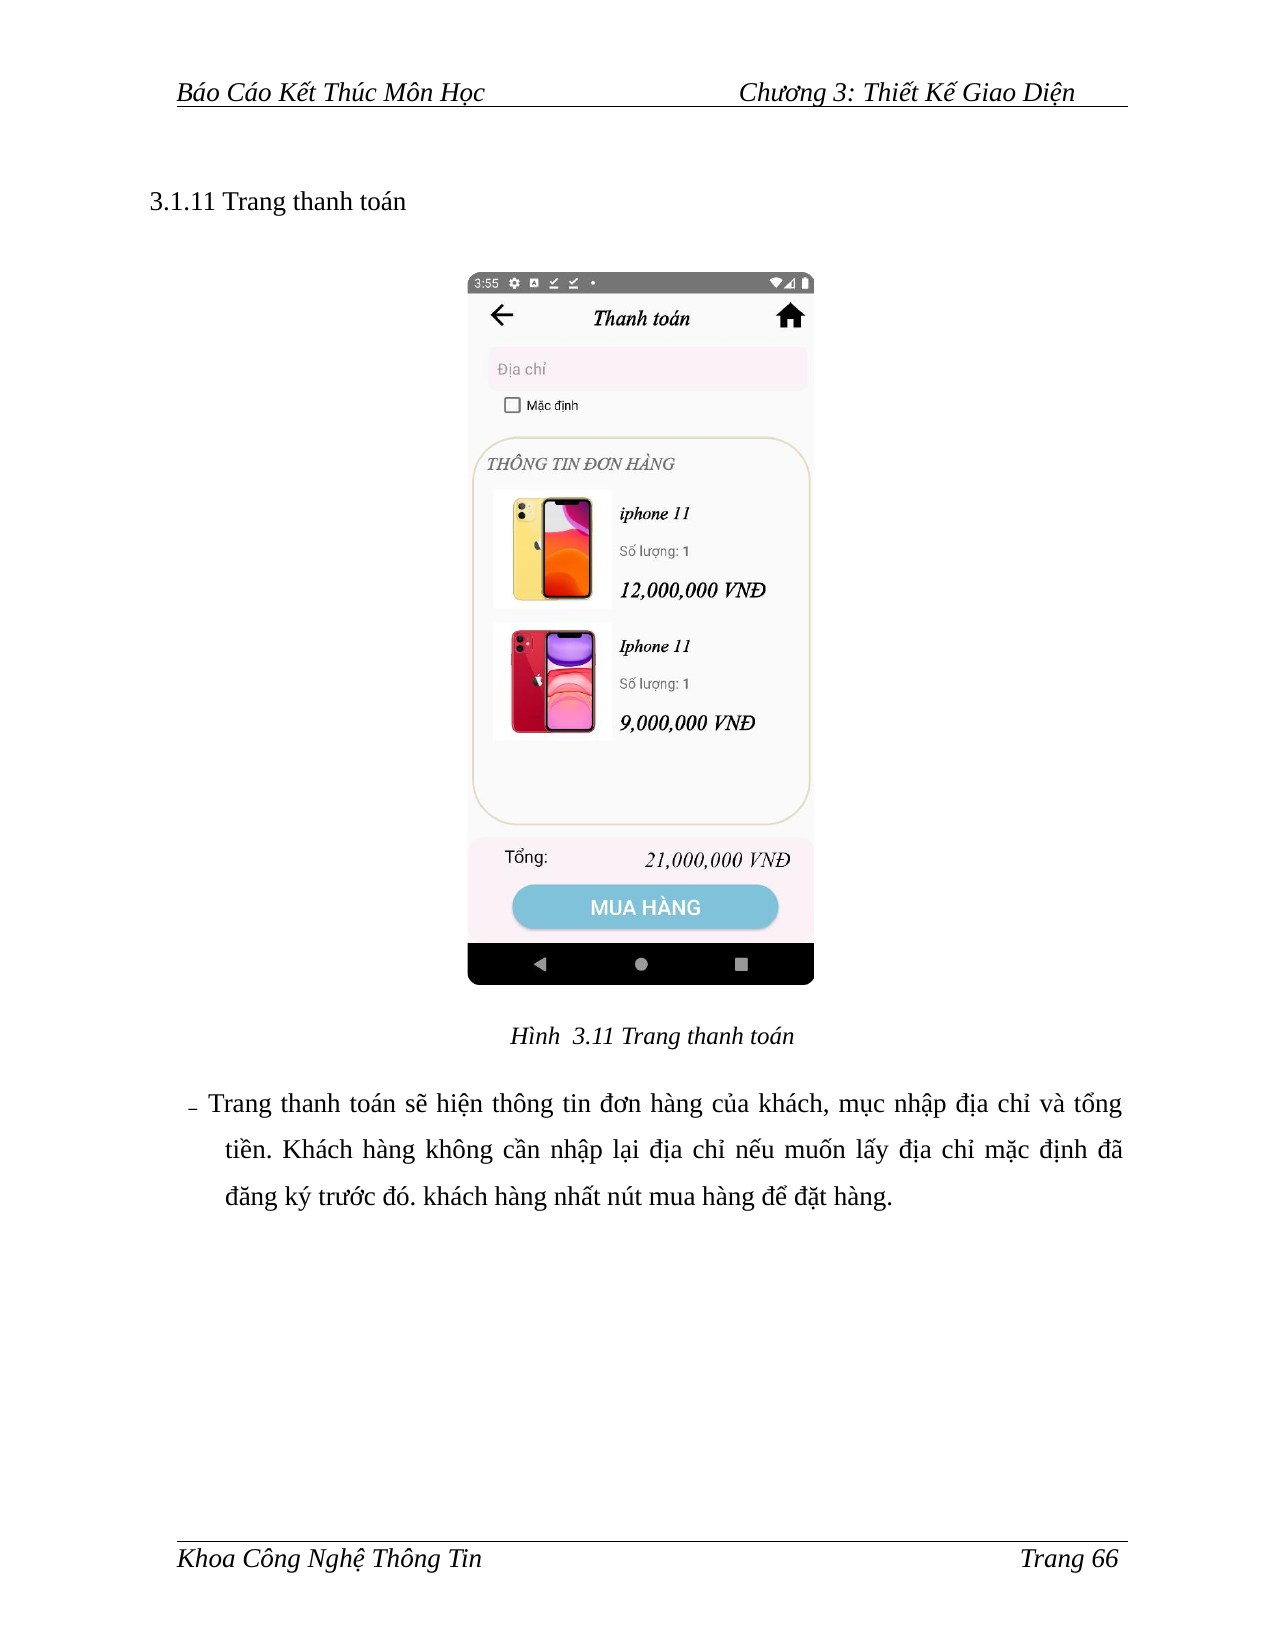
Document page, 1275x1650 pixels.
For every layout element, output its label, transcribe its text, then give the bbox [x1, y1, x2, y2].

text Hình 3.11 Trang thanh toán [181, 1021, 1124, 1050]
subtitle 3.1.11 Trang thanh toán [149, 185, 1124, 216]
text ₋ Trang thanh toán sẽ hiện thông tin đơn hàng của khách, mục nhập địa chỉ và tổng tiền. Khách hàng không cần nhập lại địa chỉ nếu muốn lấy địa chỉ mặc định đã đăng ký trước đó. khách hàng nhất nút mua hàng để đặt hàng. [187, 1087, 1124, 1211]
picture [467, 272, 814, 985]
